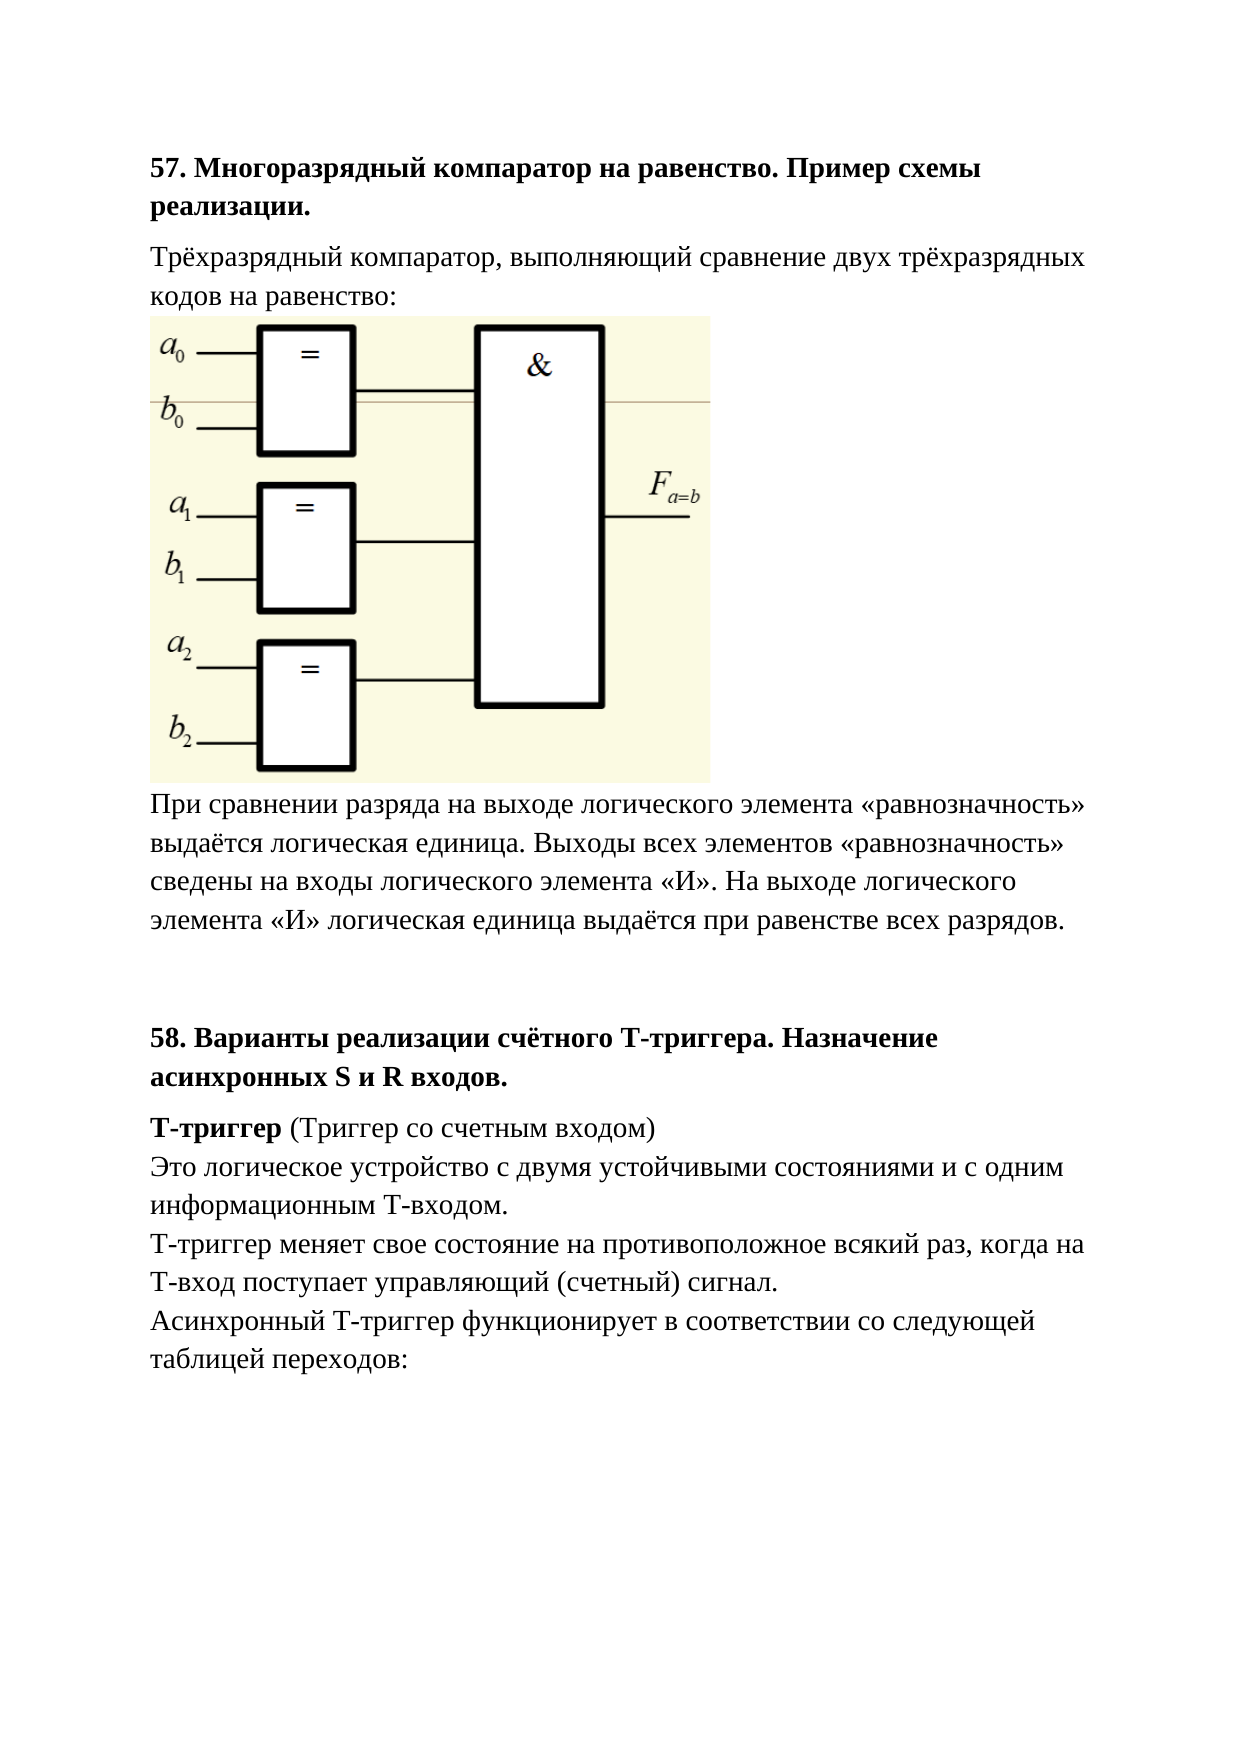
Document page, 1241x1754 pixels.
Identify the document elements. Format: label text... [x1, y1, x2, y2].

subtitle 57. Многоразрядный компаратор на равенство. Пример схемы реализации. [150, 150, 1090, 222]
subtitle 58. Варианты реализации счётного T-триггера. Назначение асинхронных S и R входов. [150, 1021, 1090, 1093]
text При сравнении разряда на выходе логического элемента «равнозначность» выдаётся логическая единица. Выходы всех элементов «равнозначность» сведены на входы логического элемента «И». На выходе логического элемента «И» логическая единица выдаётся при равенстве всех разрядов. [150, 786, 1090, 935]
picture [150, 316, 711, 783]
text Асинхронный T-триггер функционирует в соответствии со следующей таблицей переходов: [150, 1303, 1090, 1375]
text Это логическое устройство с двумя устойчивыми состояниями и с одним информационным T-входом. [150, 1149, 1090, 1221]
text T-триггер (Триггер со счетным входом) [150, 1110, 1090, 1144]
text Трёхразрядный компаратор, выполняющий сравнение двух трёхразрядных кодов на равенство: [150, 239, 1090, 312]
text T-триггер меняет свое состояние на противоположное всякий раз, когда на T-вход поступает управляющий (счетный) сигнал. [150, 1226, 1090, 1298]
